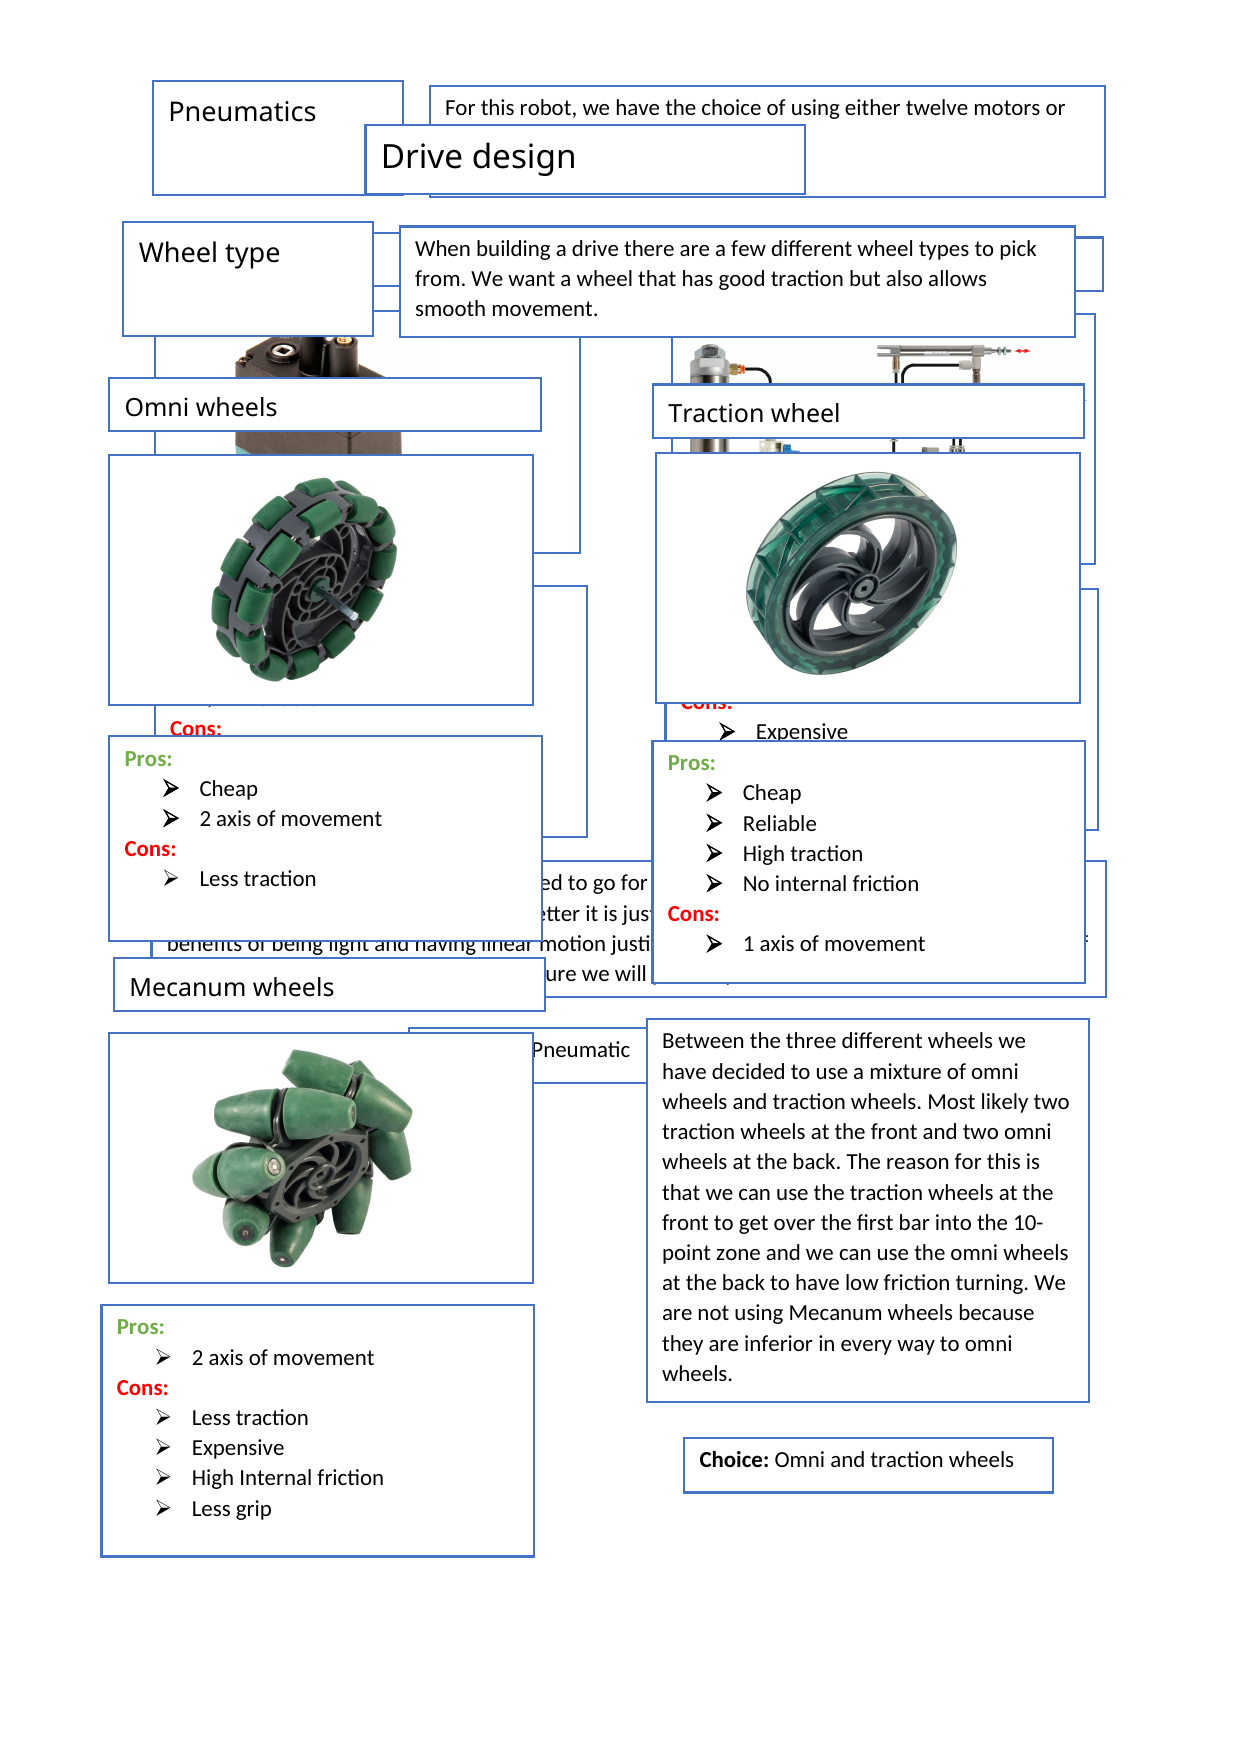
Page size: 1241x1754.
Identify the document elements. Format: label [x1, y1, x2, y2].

picture [186, 1040, 426, 1276]
picture [231, 432, 443, 454]
picture [186, 462, 424, 698]
picture [733, 460, 967, 694]
picture [231, 318, 443, 377]
picture [686, 321, 1088, 557]
